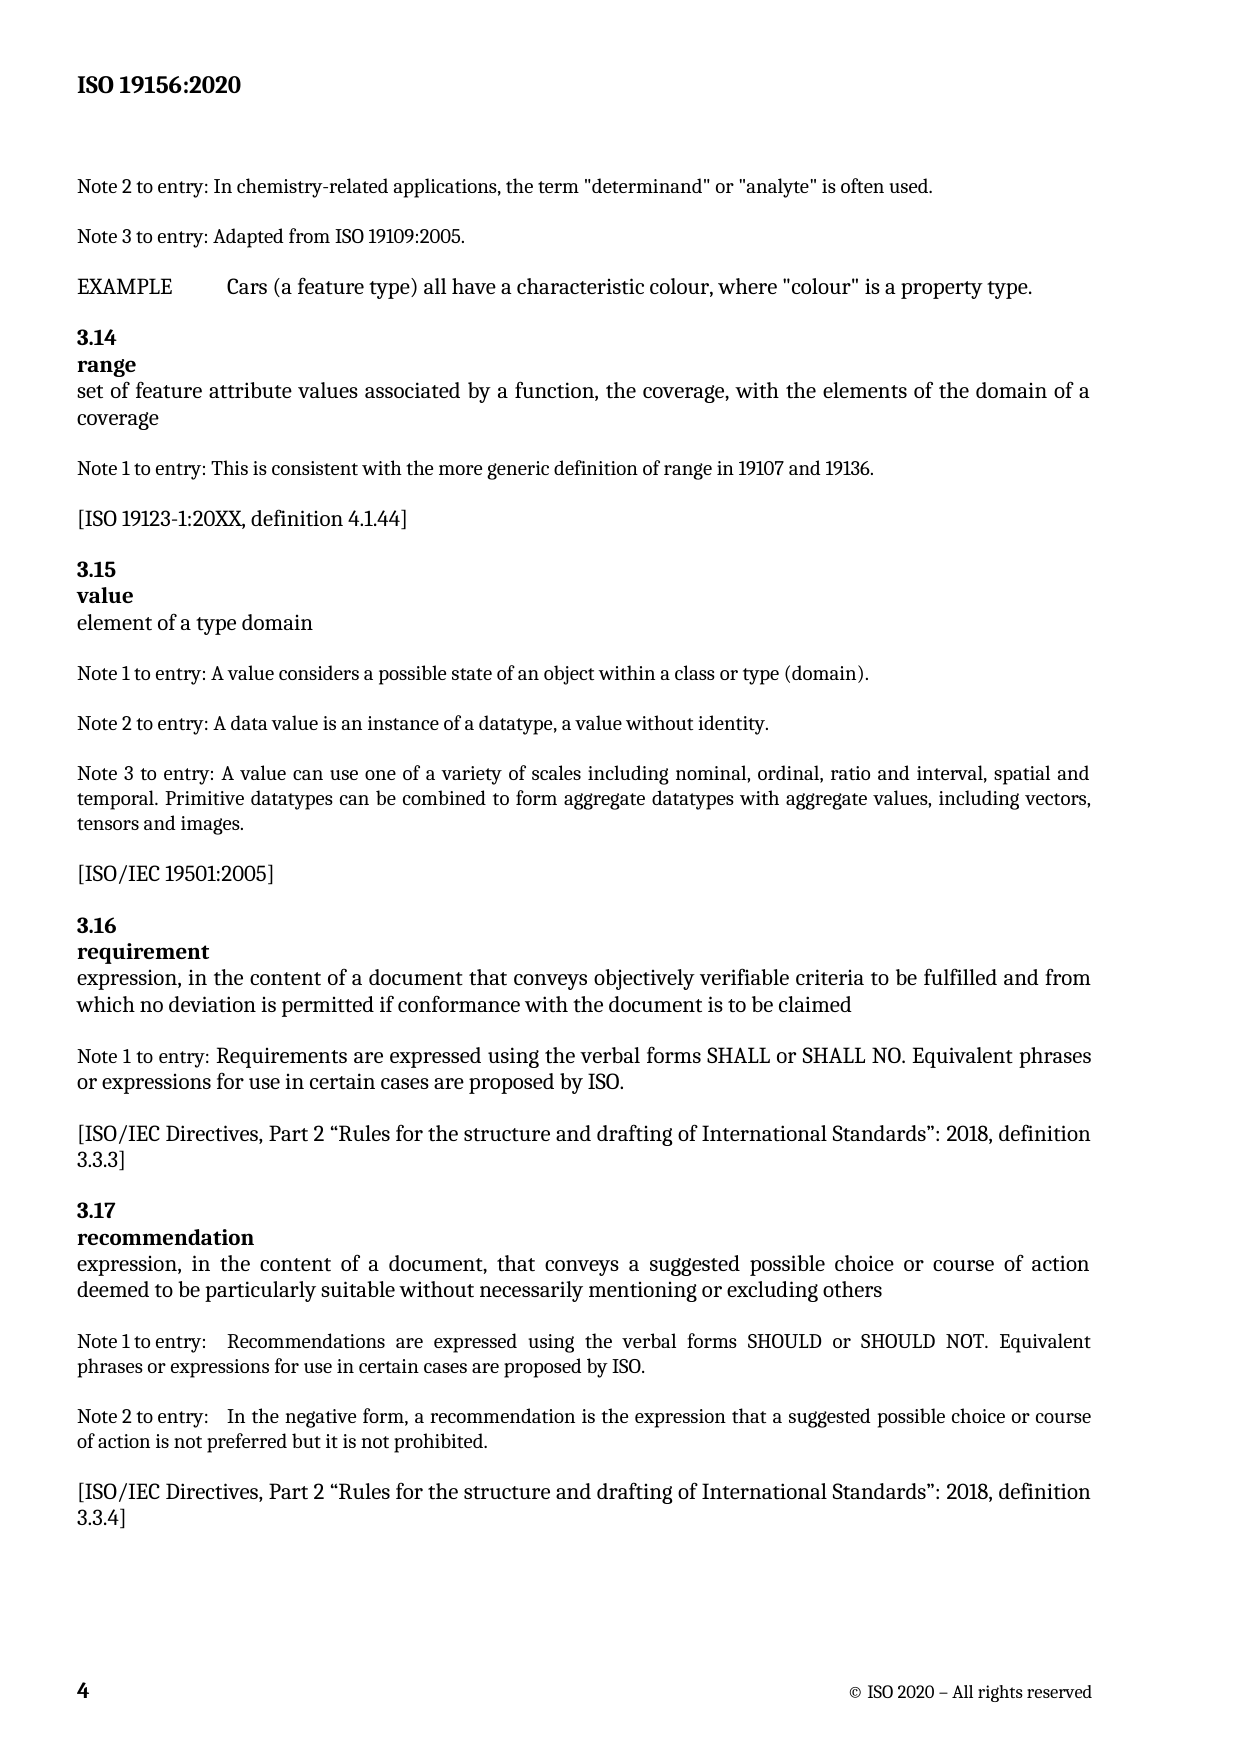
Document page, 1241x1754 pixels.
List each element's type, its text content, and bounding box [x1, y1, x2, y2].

text [ISO 19123-1:20XX, definition 4.1.44] [77, 506, 1092, 532]
text set of feature attribute values associated by a function, the coverage, with the elements of the domain of a coverage [77, 378, 1092, 431]
text range [77, 352, 1092, 378]
text expression, in the content of a document that conveys objectively verifiable criteria to be fulfilled and from which no deviation is permitted if conformance with the document is to be claimed [77, 965, 1092, 1018]
text Note 1 to entry: Requirements are expressed using the verbal forms SHALL or SHALL NO. Equivalent phrases or expressions for use in certain cases are proposed by ISO. [77, 1043, 1092, 1096]
text 3.15 [77, 557, 1092, 583]
text Note 2 to entry: In the negative form, a recommendation is the expression that a suggested possible choice or course of action is not preferred but it is not prohibited. [77, 1404, 1092, 1454]
text [ISO/IEC Directives, Part 2 “Rules for the structure and drafting of International Standards”: 2018, definition 3.3.4] [77, 1479, 1092, 1531]
text requirement [77, 939, 1092, 965]
text Note 2 to entry: A data value is an instance of a datatype, a value without identity. [77, 711, 1092, 736]
text Note 3 to entry: A value can use one of a variety of scales including nominal, ordinal, ratio and interval, spatial and temporal. Primitive datatypes can be combined to form aggregate datatypes with aggregate values, including vectors, tensors and images. [77, 761, 1092, 836]
text 3.17 [77, 1198, 1092, 1224]
text EXAMPLE Cars (a feature type) all have a characteristic colour, where "colour" is a property type. [77, 274, 1092, 300]
text Note 1 to entry: This is consistent with the more generic definition of range in 19107 and 19136. [77, 456, 1092, 481]
text Note 1 to entry: A value considers a possible state of an object within a class or type (domain). [77, 661, 1092, 686]
text Note 3 to entry: Adapted from ISO 19109:2005. [77, 224, 1092, 249]
text Note 2 to entry: In chemistry-related applications, the term "determinand" or "analyte" is often used. [77, 174, 1092, 199]
text Note 1 to entry: Recommendations are expressed using the verbal forms SHOULD or SHOULD NOT. Equivalent phrases or expressions for use in certain cases are proposed by ISO. [77, 1329, 1092, 1379]
text 3.14 [77, 325, 1092, 352]
text 3.16 [77, 912, 1092, 939]
text element of a type domain [77, 610, 1092, 636]
text [ISO/IEC 19501:2005] [77, 861, 1092, 887]
text [ISO/IEC Directives, Part 2 “Rules for the structure and drafting of International Standards”: 2018, definition 3.3.3] [77, 1121, 1092, 1173]
text value [77, 583, 1092, 610]
text recommendation [77, 1224, 1092, 1251]
text expression, in the content of a document, that conveys a suggested possible choice or course of action deemed to be particularly suitable without necessarily mentioning or excluding others [77, 1251, 1092, 1304]
